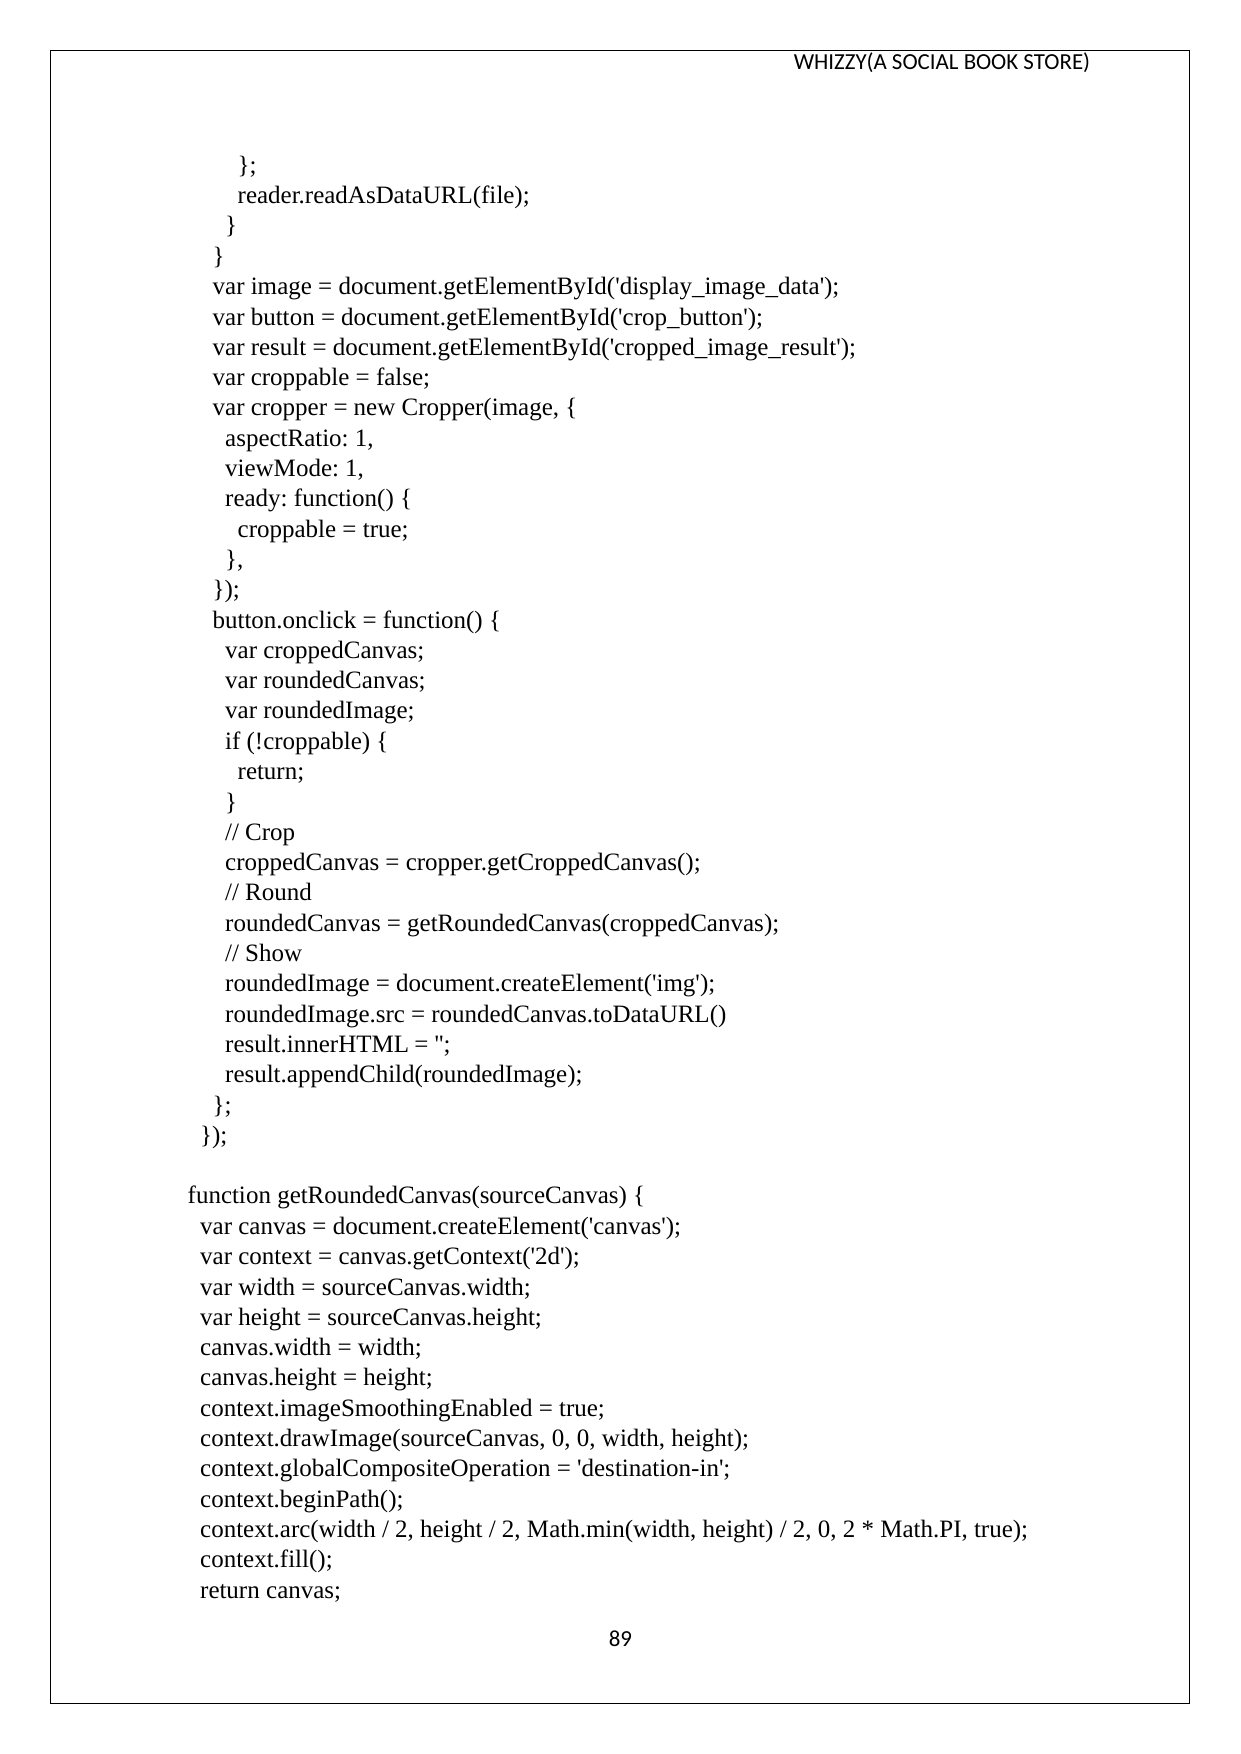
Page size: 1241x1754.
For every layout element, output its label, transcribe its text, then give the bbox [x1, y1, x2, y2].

text var canvas = document.createElement('canvas'); [150, 1211, 1090, 1240]
text context.imageSmoothingEnabled = true; [150, 1393, 1090, 1422]
text context.drawImage(sourceCanvas, 0, 0, width, height); [150, 1423, 1090, 1452]
text canvas.width = width; [150, 1332, 1090, 1361]
text context.arc(width / 2, height / 2, Math.min(width, height) / 2, 0, 2 * Math.PI, true); [150, 1514, 1090, 1543]
text var croppedCanvas; [150, 635, 1090, 664]
text ready: function() { [150, 483, 1090, 512]
text } [150, 787, 1090, 815]
text var cropper = new Cropper(image, { [150, 392, 1090, 421]
text }); [150, 1120, 1090, 1149]
text aspectRatio: 1, [150, 423, 1090, 452]
text croppable = true; [150, 514, 1090, 542]
text // Crop [150, 817, 1090, 846]
text if (!croppable) { [150, 726, 1090, 755]
text }); [150, 574, 1090, 603]
text var width = sourceCanvas.width; [150, 1272, 1090, 1300]
text reader.readAsDataURL(file); [150, 180, 1090, 209]
text result.innerHTML = ''; [150, 1029, 1090, 1058]
text var context = canvas.getContext('2d'); [150, 1241, 1090, 1270]
text var height = sourceCanvas.height; [150, 1302, 1090, 1331]
text button.onclick = function() { [150, 605, 1090, 633]
text return; [150, 756, 1090, 785]
text } [150, 211, 1090, 239]
text viewMode: 1, [150, 453, 1090, 482]
text var button = document.getElementById('crop_button'); [150, 302, 1090, 330]
text function getRoundedCanvas(sourceCanvas) { [150, 1181, 1090, 1209]
text var roundedImage; [150, 696, 1090, 724]
text var roundedCanvas; [150, 665, 1090, 694]
text context.fill(); [150, 1544, 1090, 1573]
text canvas.height = height; [150, 1362, 1090, 1391]
text roundedImage = document.createElement('img'); [150, 968, 1090, 997]
text roundedImage.src = roundedCanvas.toDataURL() [150, 999, 1090, 1027]
text return canvas; [150, 1575, 1090, 1603]
text var result = document.getElementById('cropped_image_result'); [150, 332, 1090, 361]
text }; [150, 150, 1090, 179]
text croppedCanvas = cropper.getCroppedCanvas(); [150, 847, 1090, 876]
text } [150, 241, 1090, 270]
text result.appendChild(roundedImage); [150, 1059, 1090, 1088]
text // Round [150, 877, 1090, 906]
text context.globalCompositeOperation = 'destination-in'; [150, 1453, 1090, 1482]
text }, [150, 544, 1090, 573]
text // Show [150, 938, 1090, 967]
text }; [150, 1090, 1090, 1118]
text var croppable = false; [150, 362, 1090, 391]
text roundedCanvas = getRoundedCanvas(croppedCanvas); [150, 908, 1090, 937]
text context.beginPath(); [150, 1484, 1090, 1512]
text var image = document.getElementById('display_image_data'); [150, 271, 1090, 300]
